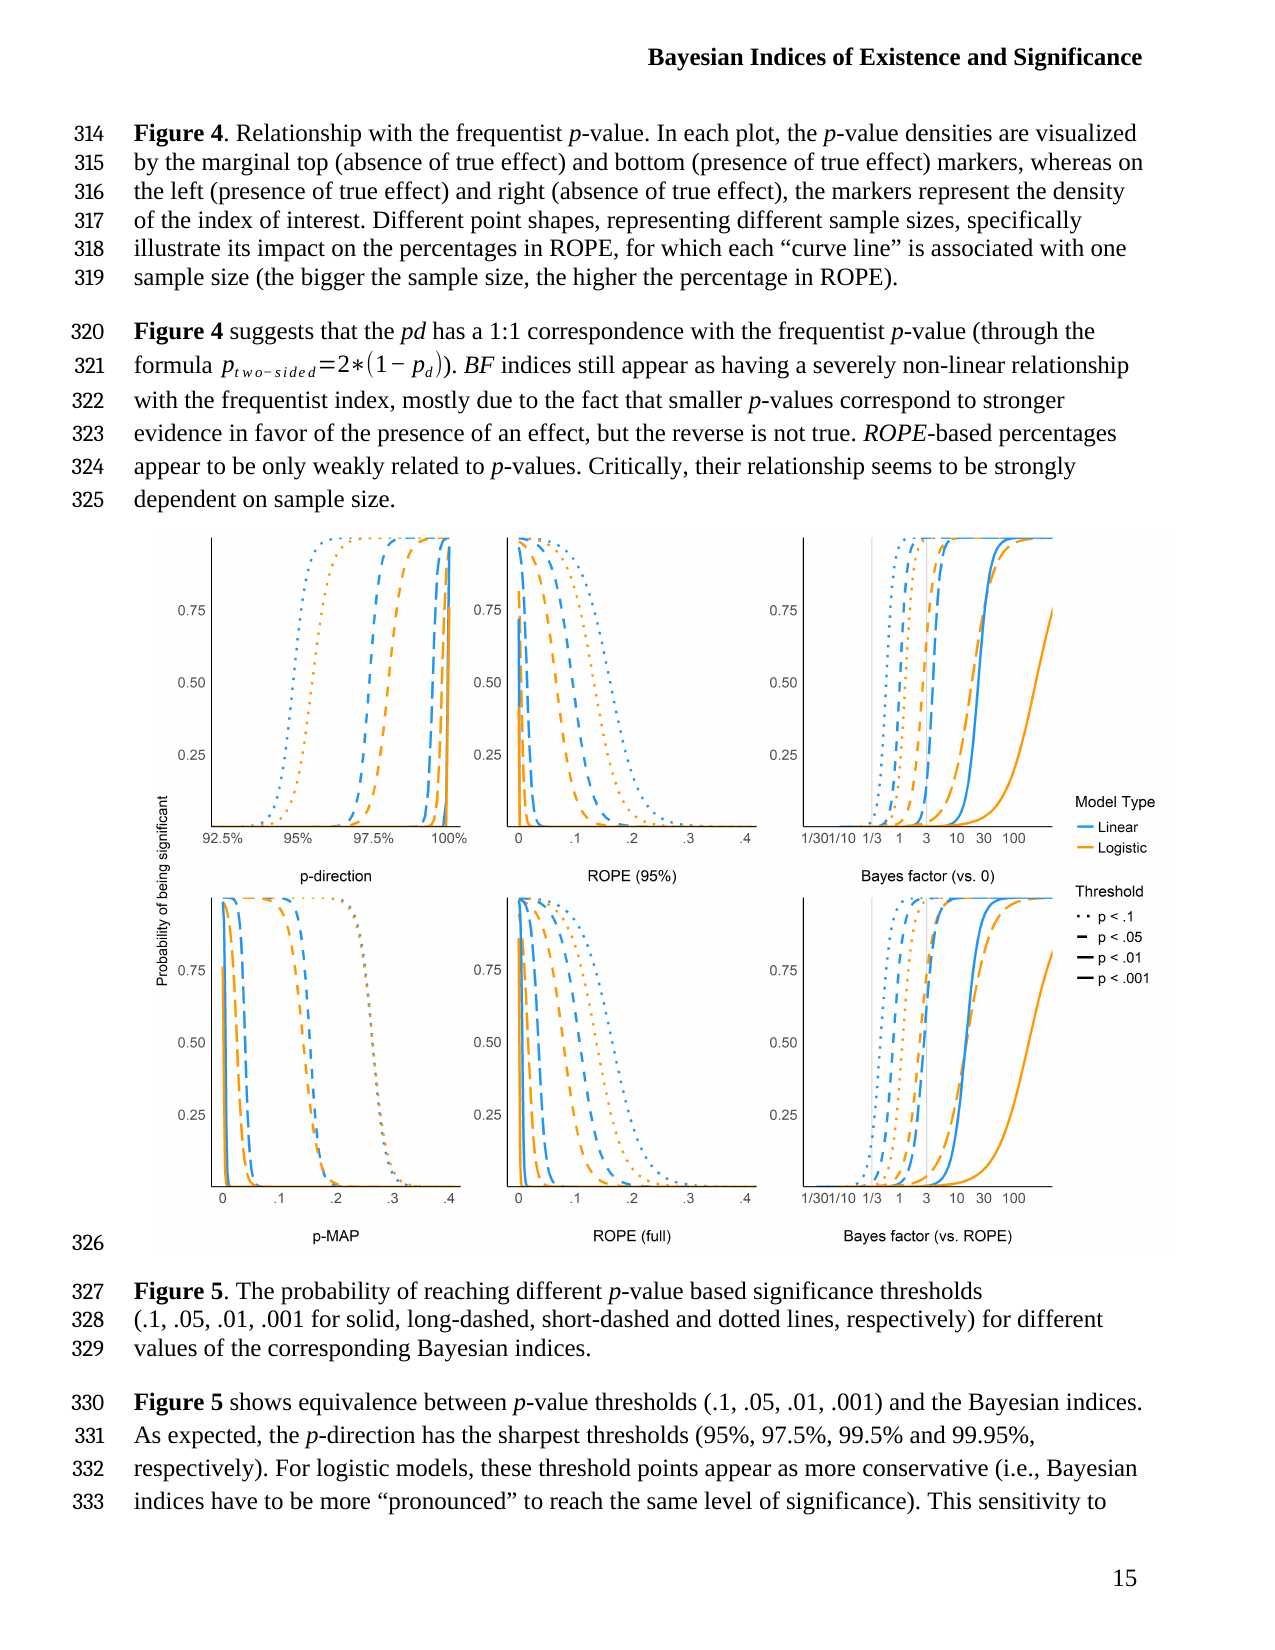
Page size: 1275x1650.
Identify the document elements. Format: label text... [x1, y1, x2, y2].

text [133, 1387, 1152, 1515]
text Figure 4 suggests that the pd has a 1:1 correspondence with the frequentist p-value (through the formula ). BF indices still appear as having a severely non-linear relationship with the frequentist index, mostly due to the fact that smaller p-values correspond to stronger evidence in favor of the presence of an effect, but the reverse is not true. ROPE-based percentages appear to be only weakly related to p-values. Critically, their relationship seems to be strongly dependent on sample size. [133, 316, 1152, 513]
picture [152, 532, 1169, 1251]
